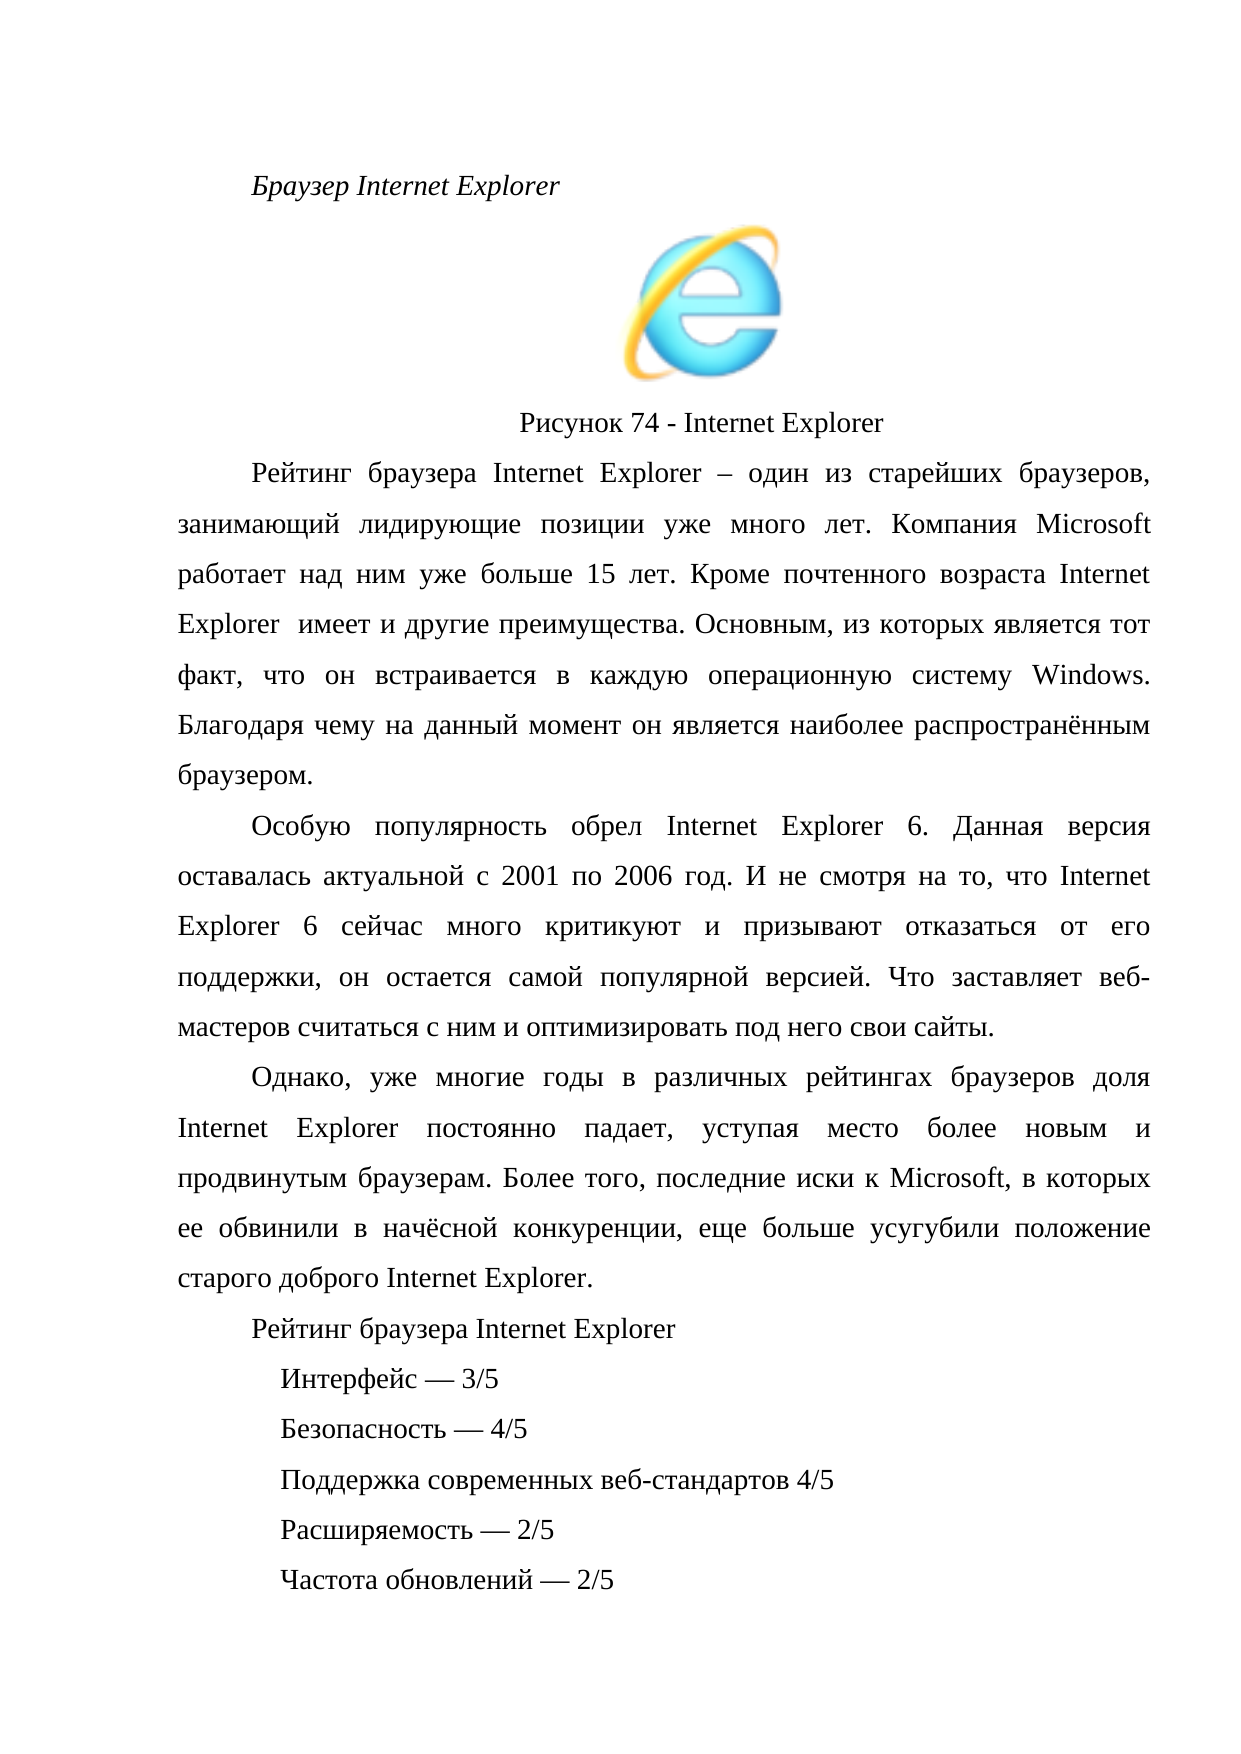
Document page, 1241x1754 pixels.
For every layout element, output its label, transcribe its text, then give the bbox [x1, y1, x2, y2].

text Частота обновлений — 2/5 [177, 1562, 1152, 1596]
text Браузер Internet Explorer [177, 168, 1152, 202]
text Рисунок 74 - Internet Explorer [177, 405, 1152, 439]
text Особую популярность обрел Internet Explorer 6. Данная версия оставалась актуальной с 2001 по 2006 год. И не смотря на то, что Internet Explorer 6 сейчас много критикуют и призывают отказаться от его поддержки, он остается самой популярной версией. Что заставляет веб-мастеров считаться с ним и оптимизировать под него свои сайты. [177, 808, 1152, 1043]
text Расширяемость — 2/5 [177, 1512, 1152, 1546]
picture [614, 218, 789, 393]
text Поддержка современных веб-стандартов 4/5 [177, 1462, 1152, 1495]
text Безопасность — 4/5 [177, 1412, 1152, 1445]
text Рейтинг браузера Internet Explorer [177, 1311, 1152, 1344]
text Однако, уже многие годы в различных рейтингах браузеров доля Internet Explorer постоянно падает, уступая место более новым и продвинутым браузерам. Более того, последние иски к Microsoft, в которых ее обвинили в начёсной конкуренции, еще больше усугубили положение старого доброго Internet Explorer. [177, 1059, 1152, 1294]
text Рейтинг браузера Internet Explorer – один из старейших браузеров, занимающий лидирующие позиции уже много лет. Компания Microsoft работает над ним уже больше 15 лет. Кроме почтенного возраста Internet Explorer имеет и другие преимущества. Основным, из которых является тот факт, что он встраивается в каждую операционную систему Windows. Благодаря чему на данный момент он является наиболее распространённым браузером. [177, 456, 1152, 791]
text Интерфейс — 3/5 [177, 1361, 1152, 1395]
